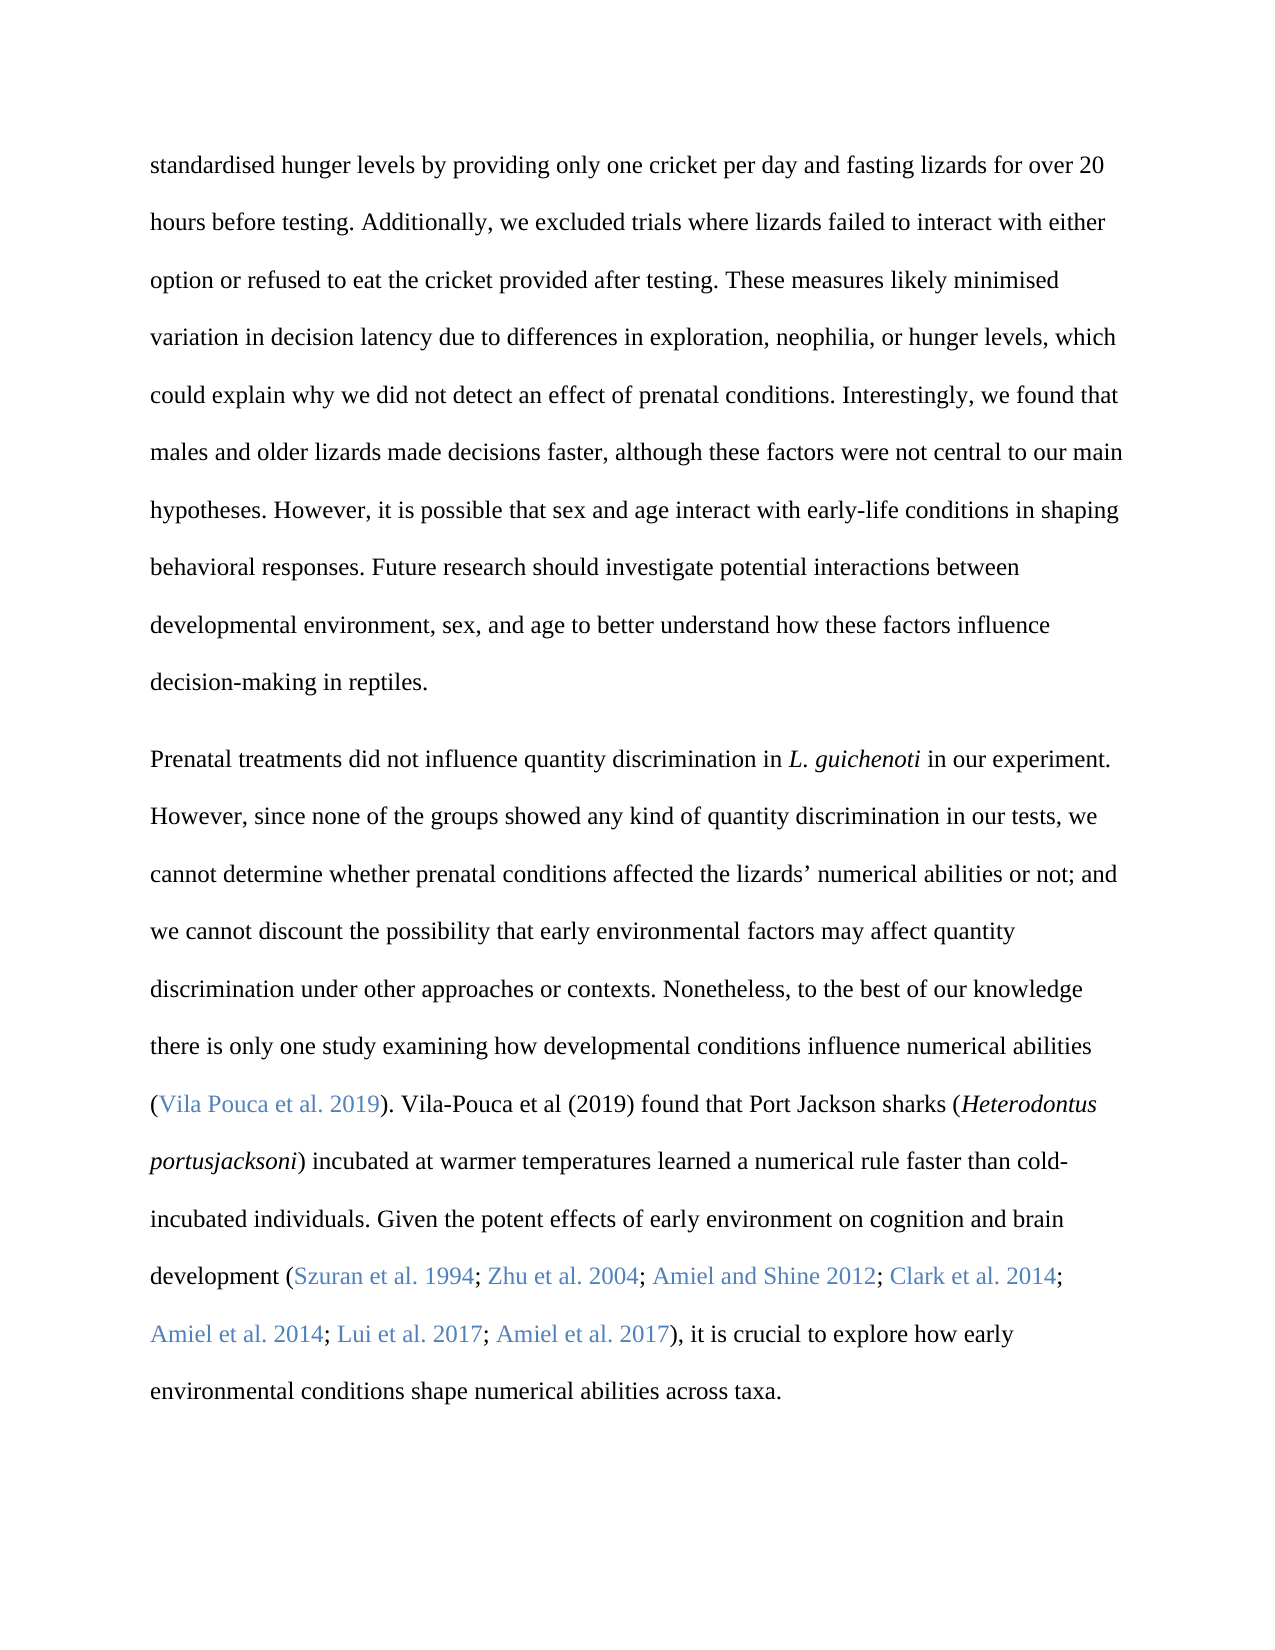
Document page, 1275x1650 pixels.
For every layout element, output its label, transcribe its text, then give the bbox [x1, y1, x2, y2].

text Prenatal treatments did not influence quantity discrimination in L. guichenoti in our experiment. However, since none of the groups showed any kind of quantity discrimination in our tests, we cannot determine whether prenatal conditions affected the lizards’ numerical abilities or not; and we cannot discount the possibility that early environmental factors may affect quantity discrimination under other approaches or contexts. Nonetheless, to the best of our knowledge there is only one study examining how developmental conditions influence numerical abilities (Vila Pouca et al. 2019). Vila-Pouca et al (2019) found that Port Jackson sharks (Heterodontus portusjacksoni) incubated at warmer temperatures learned a numerical rule faster than cold-incubated individuals. Given the potent effects of early environment on cognition and brain development (Szuran et al. 1994; Zhu et al. 2004; Amiel and Shine 2012; Clark et al. 2014; Amiel et al. 2014; Lui et al. 2017; Amiel et al. 2017), it is crucial to explore how early environmental conditions shape numerical abilities across taxa. [150, 744, 1125, 1405]
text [150, 150, 1125, 696]
